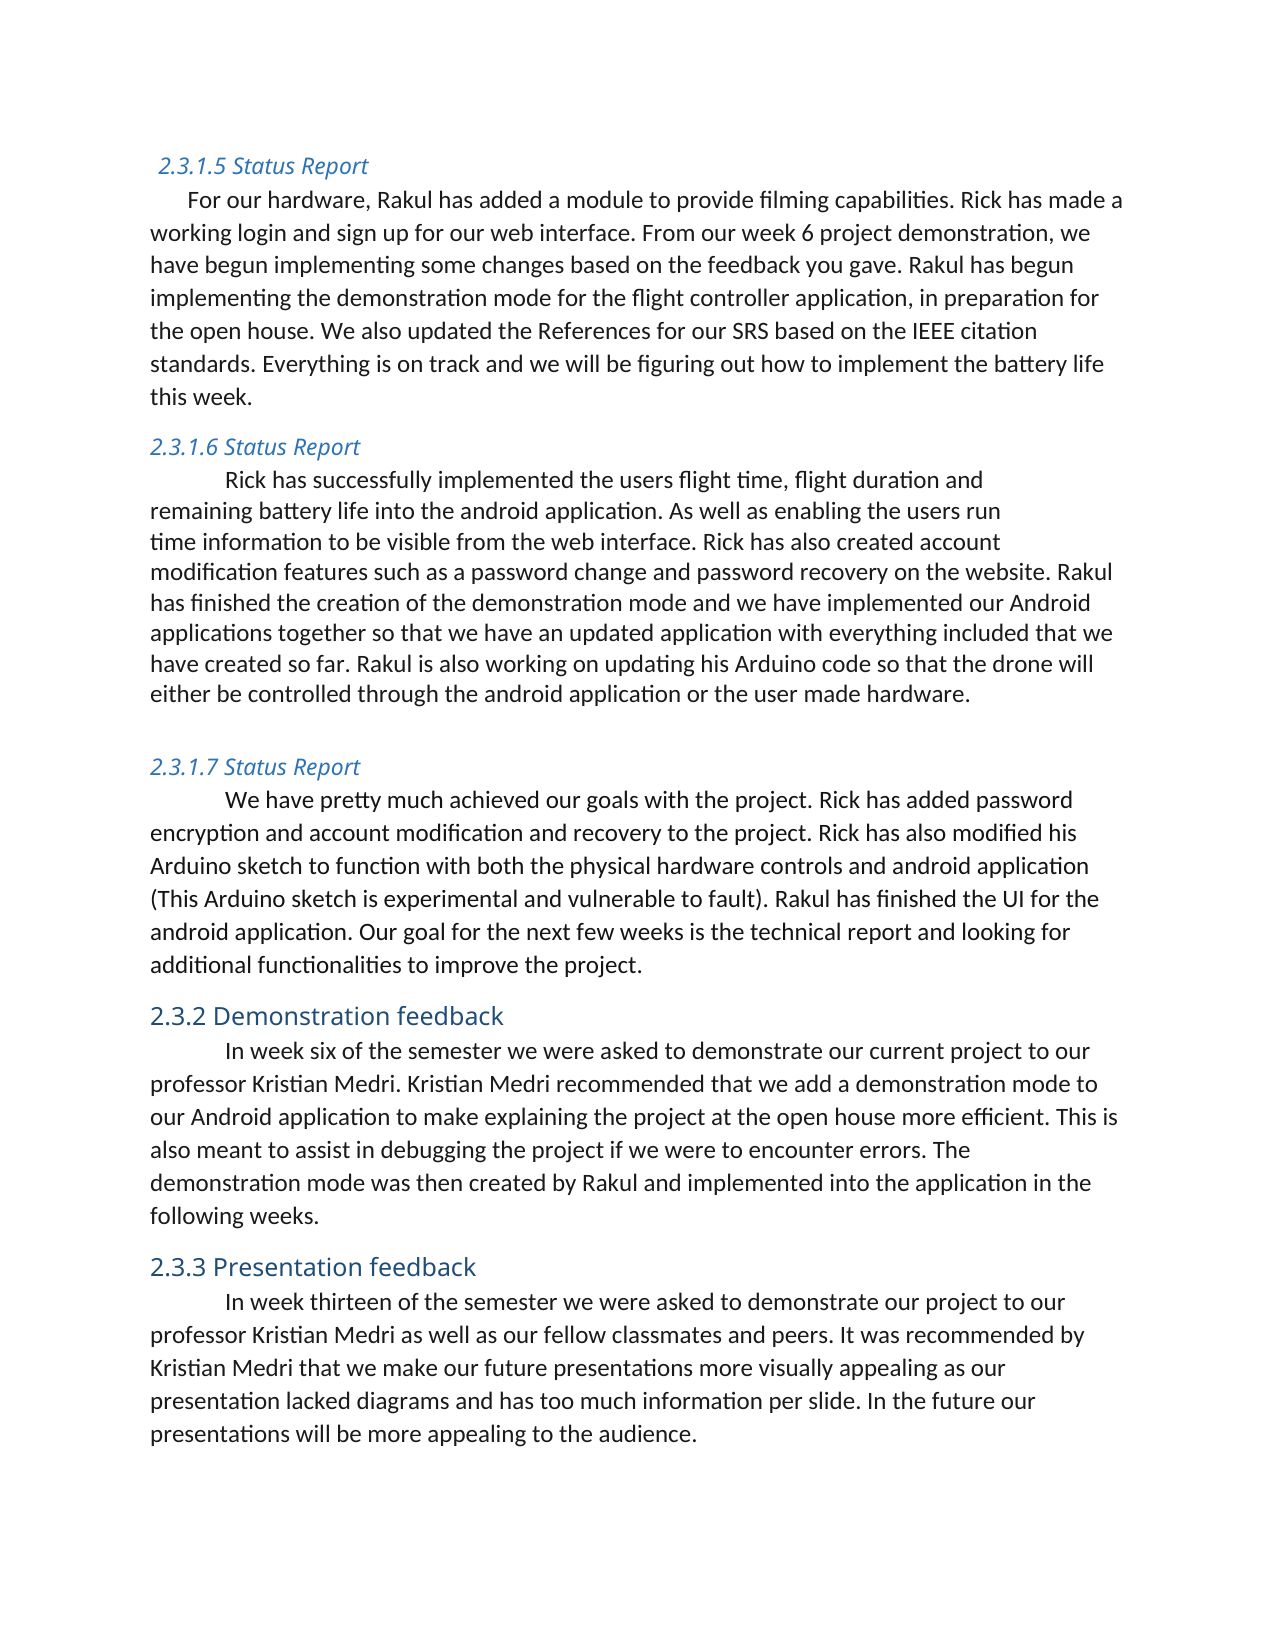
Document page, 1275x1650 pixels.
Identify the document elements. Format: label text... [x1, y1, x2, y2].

subtitle 2.3.3 Presentation feedback [150, 1250, 1125, 1284]
subtitle 2.3.2 Demonstration feedback [150, 999, 1125, 1033]
subtitle 2.3.1.6 Status Report [150, 431, 1125, 462]
text We have pretty much achieved our goals with the project. Rick has added password encryption and account modification and recovery to the project. Rick has also modified his Arduino sketch to function with both the physical hardware controls and android application (This Arduino sketch is experimental and vulnerable to fault). Rakul has finished the UI for the android application. Our goal for the next few weeks is the technical report and looking for additional functionalities to improve the project. [150, 784, 1125, 980]
text In week thirteen of the semester we were asked to demonstrate our project to our professor Kristian Medri as well as our fellow classmates and peers. It was recommended by Kristian Medri that we make our future presentations more visually appealing as our presentation lacked diagrams and has too much information per slide. In the future our presentations will be more appealing to the audience. [150, 1286, 1125, 1449]
text For our hardware, Rakul has added a module to provide filming capabilities. Rick has made a working login and sign up for our web interface. From our week 6 project demonstration, we have begun implementing some changes based on the feedback you gave. Rakul has begun implementing the demonstration mode for the flight controller application, in preparation for the open house. We also updated the References for our SRS based on the IEEE citation standards. Everything is on track and we will be figuring out how to implement the battery life this week. [150, 184, 1125, 412]
subtitle 2.3.1.7 Status Report [150, 751, 1125, 782]
subtitle 2.3.1.5 Status Report [150, 150, 1125, 181]
text In week six of the semester we were asked to demonstrate our current project to our professor Kristian Medri. Kristian Medri recommended that we add a demonstration mode to our Android application to make explaining the project at the open house more efficient. This is also meant to assist in debugging the project if we were to encounter errors. The demonstration mode was then created by Rakul and implemented into the application in the following weeks. [150, 1036, 1125, 1231]
text Rick has successfully implemented the users flight time, flight duration and remaining battery life into the android application. As well as enabling the users run time information to be visible from the web interface. Rick has also created account modification features such as a password change and password recovery on the website. Rakul has finished the creation of the demonstration mode and we have implemented our Android applications together so that we have an updated application with everything included that we have created so far. Rakul is also working on updating his Arduino code so that the drone will either be controlled through the android application or the user made hardware. [150, 464, 1125, 709]
